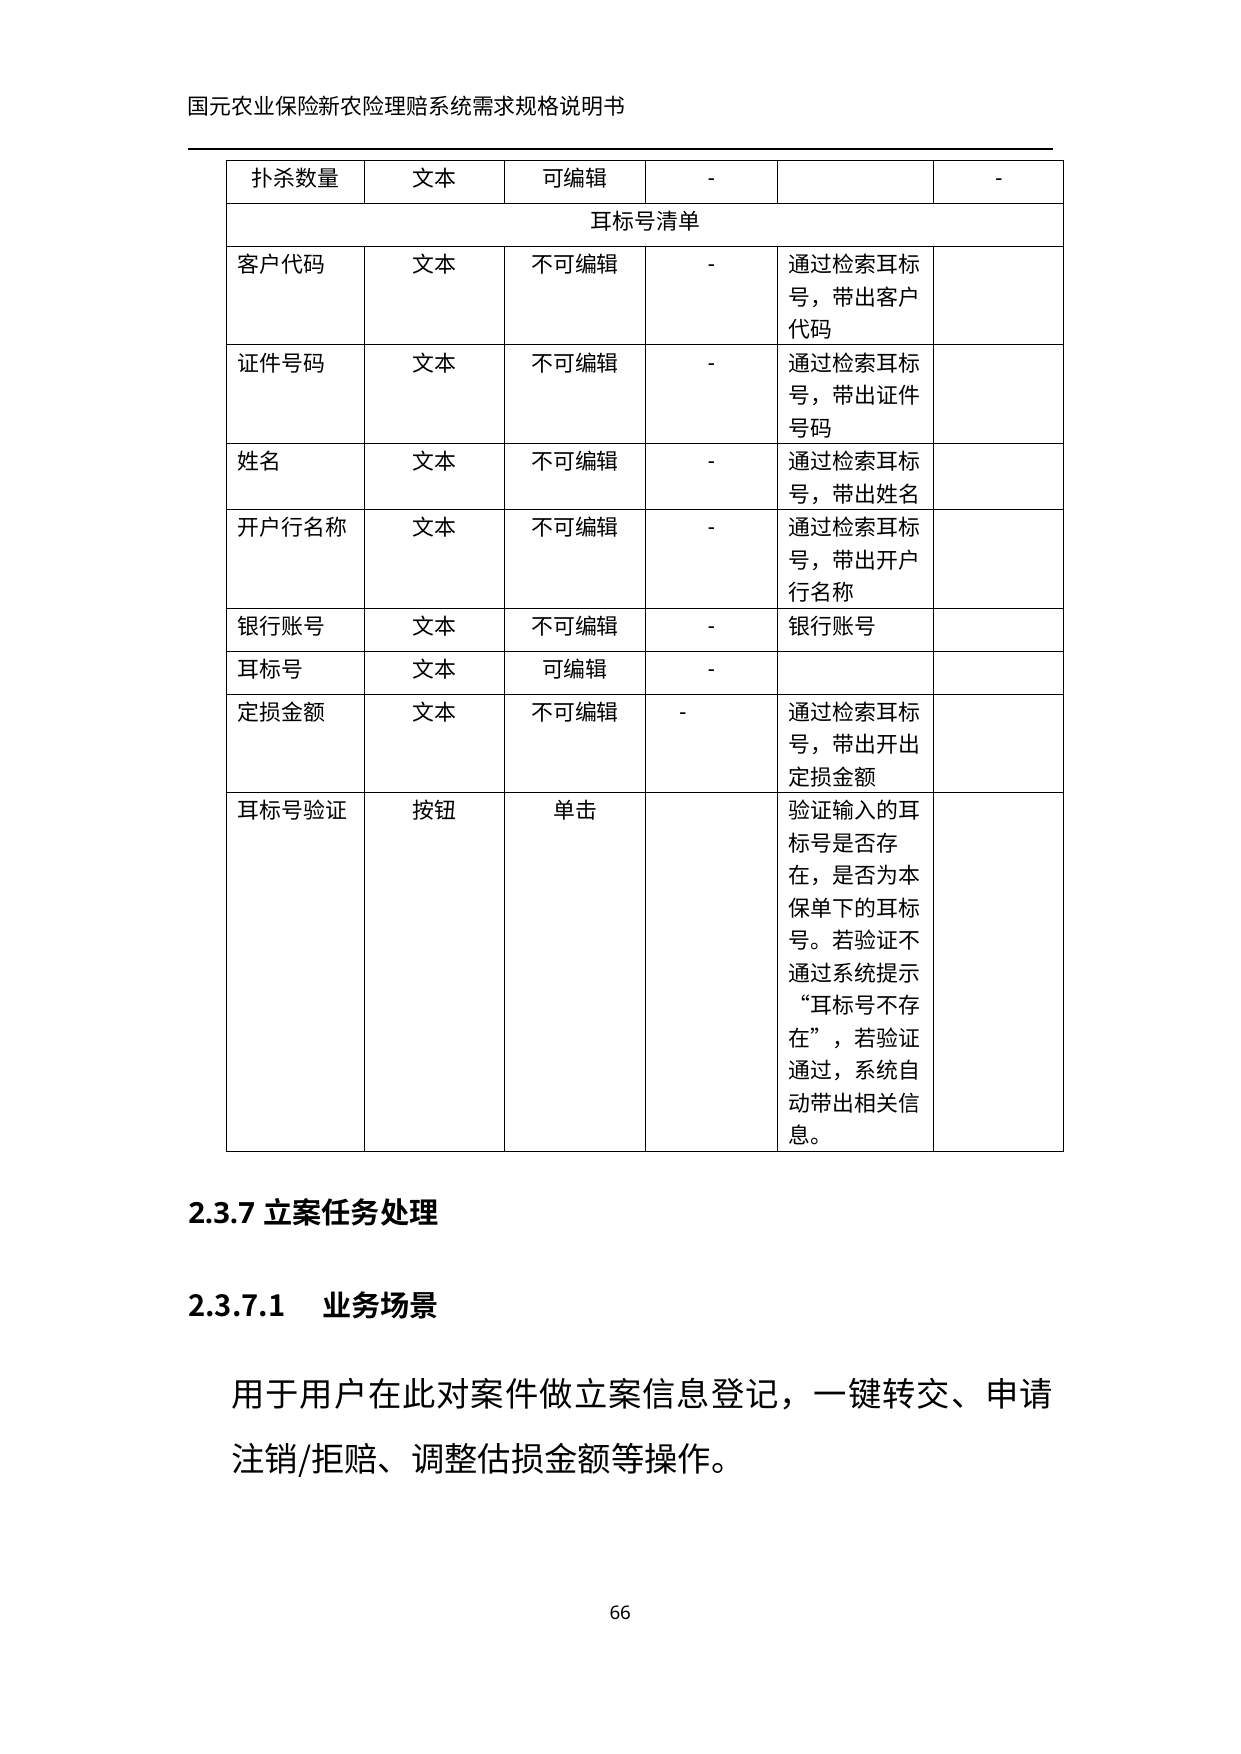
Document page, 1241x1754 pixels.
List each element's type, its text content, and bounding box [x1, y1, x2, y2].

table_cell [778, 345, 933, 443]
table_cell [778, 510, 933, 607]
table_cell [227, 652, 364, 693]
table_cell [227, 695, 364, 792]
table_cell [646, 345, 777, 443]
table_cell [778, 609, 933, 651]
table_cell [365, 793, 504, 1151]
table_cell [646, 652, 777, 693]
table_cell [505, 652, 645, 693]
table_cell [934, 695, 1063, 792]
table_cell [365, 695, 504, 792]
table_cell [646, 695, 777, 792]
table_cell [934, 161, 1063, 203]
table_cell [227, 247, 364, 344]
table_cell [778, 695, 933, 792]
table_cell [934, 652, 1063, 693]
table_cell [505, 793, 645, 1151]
subtitle 业务场景 [188, 1271, 1053, 1336]
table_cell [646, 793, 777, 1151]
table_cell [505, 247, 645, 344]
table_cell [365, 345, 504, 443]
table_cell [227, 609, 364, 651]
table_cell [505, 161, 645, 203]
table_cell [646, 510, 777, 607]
text 用于用户在此对案件做立案信息登记，一键转交、申请注销/拒赔、调整估损金额等操作。 [231, 1359, 1053, 1489]
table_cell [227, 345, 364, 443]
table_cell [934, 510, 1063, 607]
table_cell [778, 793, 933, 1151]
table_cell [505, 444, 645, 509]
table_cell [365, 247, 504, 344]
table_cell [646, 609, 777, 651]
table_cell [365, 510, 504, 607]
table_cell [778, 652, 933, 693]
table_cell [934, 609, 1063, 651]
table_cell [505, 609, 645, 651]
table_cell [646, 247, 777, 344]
subtitle 立案任务处理 [188, 1179, 1019, 1244]
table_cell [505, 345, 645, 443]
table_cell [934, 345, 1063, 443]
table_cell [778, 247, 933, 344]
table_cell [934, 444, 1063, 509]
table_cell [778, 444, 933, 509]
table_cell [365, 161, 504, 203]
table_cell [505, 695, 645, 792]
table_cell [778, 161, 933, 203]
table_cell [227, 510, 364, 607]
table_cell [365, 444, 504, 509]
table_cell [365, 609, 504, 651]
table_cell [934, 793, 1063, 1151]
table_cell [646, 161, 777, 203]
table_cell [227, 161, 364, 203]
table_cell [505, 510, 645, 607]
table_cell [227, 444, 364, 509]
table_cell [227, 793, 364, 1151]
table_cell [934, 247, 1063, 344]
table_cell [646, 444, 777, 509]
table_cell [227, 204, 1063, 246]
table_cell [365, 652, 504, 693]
